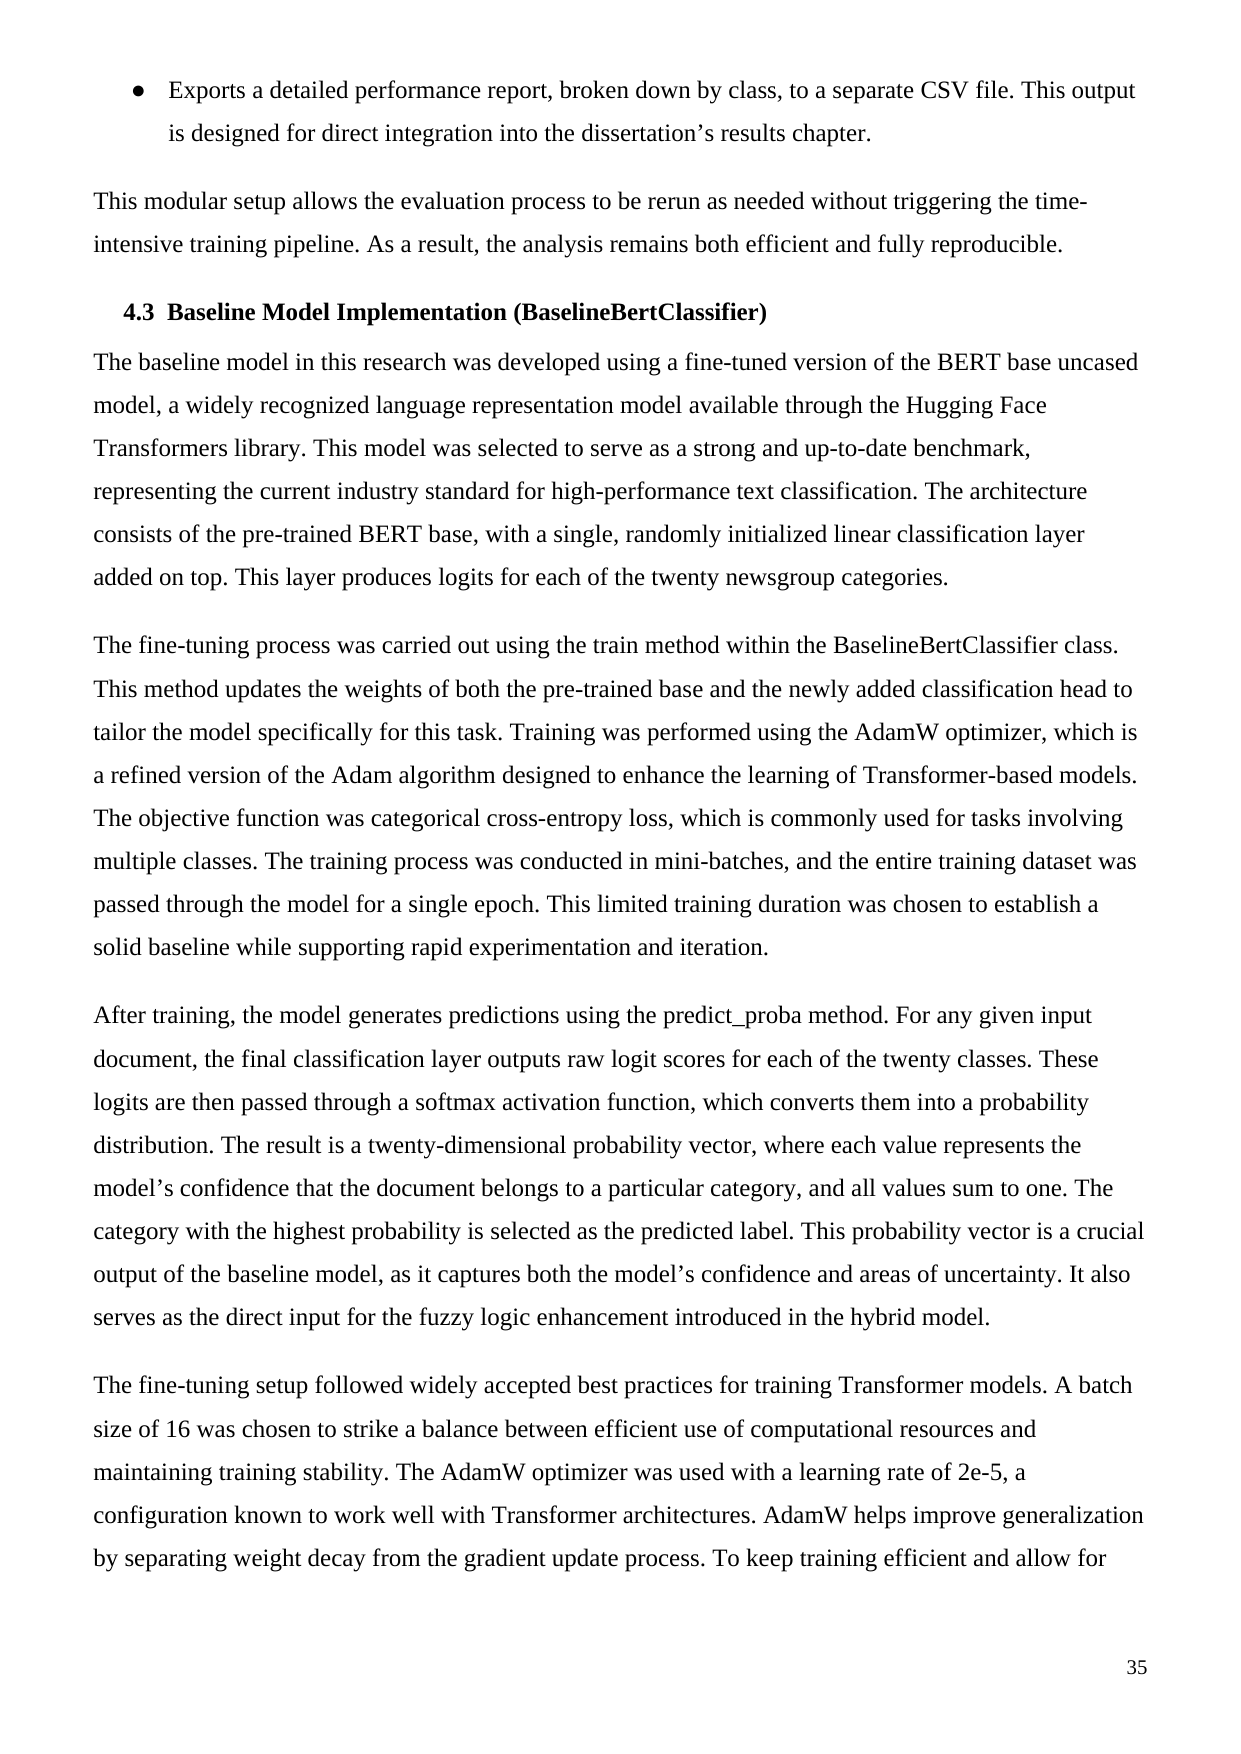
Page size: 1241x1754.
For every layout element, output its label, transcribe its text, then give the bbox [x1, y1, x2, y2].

text This modular setup allows the evaluation process to be rerun as needed without triggering the time-intensive training pipeline. As a result, the analysis remains both efficient and fully reproducible. [93, 186, 1147, 258]
list Exports a detailed performance report, broken down by class, to a separate CSV file. This output is designed for direct integration into the dissertation’s results chapter. [131, 75, 1147, 147]
subtitle 4.3 Baseline Model Implementation (BaselineBertClassifier) [123, 297, 1168, 326]
text After training, the model generates predictions using the predict_proba method. For any given input document, the final classification layer outputs raw logit scores for each of the twenty classes. These logits are then passed through a softmax activation function, which converts them into a probability distribution. The result is a twenty-dimensional probability vector, where each value represents the model’s confidence that the document belongs to a particular category, and all values sum to one. The category with the highest probability is selected as the predicted label. This probability vector is a crucial output of the baseline model, as it captures both the model’s confidence and areas of uncertainty. It also serves as the direct input for the fuzzy logic enhancement introduced in the hybrid model. [93, 1001, 1147, 1331]
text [93, 1371, 1147, 1572]
text The baseline model in this research was developed using a fine-tuned version of the BERT base uncased model, a widely recognized language representation model available through the Hugging Face Transformers library. This model was selected to serve as a strong and up-to-date benchmark, representing the current industry standard for high-performance text classification. The architecture consists of the pre-trained BERT base, with a single, randomly initialized linear classification layer added on top. This layer produces logits for each of the twenty newsgroup categories. [93, 347, 1147, 591]
text The fine-tuning process was carried out using the train method within the BaselineBertClassifier class. This method updates the weights of both the pre-trained base and the newly added classification head to tailor the model specifically for this task. Training was performed using the AdamW optimizer, which is a refined version of the Adam algorithm designed to enhance the learning of Transformer-based models. The objective function was categorical cross-entropy loss, which is commonly used for tasks involving multiple classes. The training process was conducted in mini-batches, and the entire training dataset was passed through the model for a single epoch. This limited training duration was chosen to establish a solid baseline while supporting rapid experimentation and iteration. [93, 631, 1147, 961]
